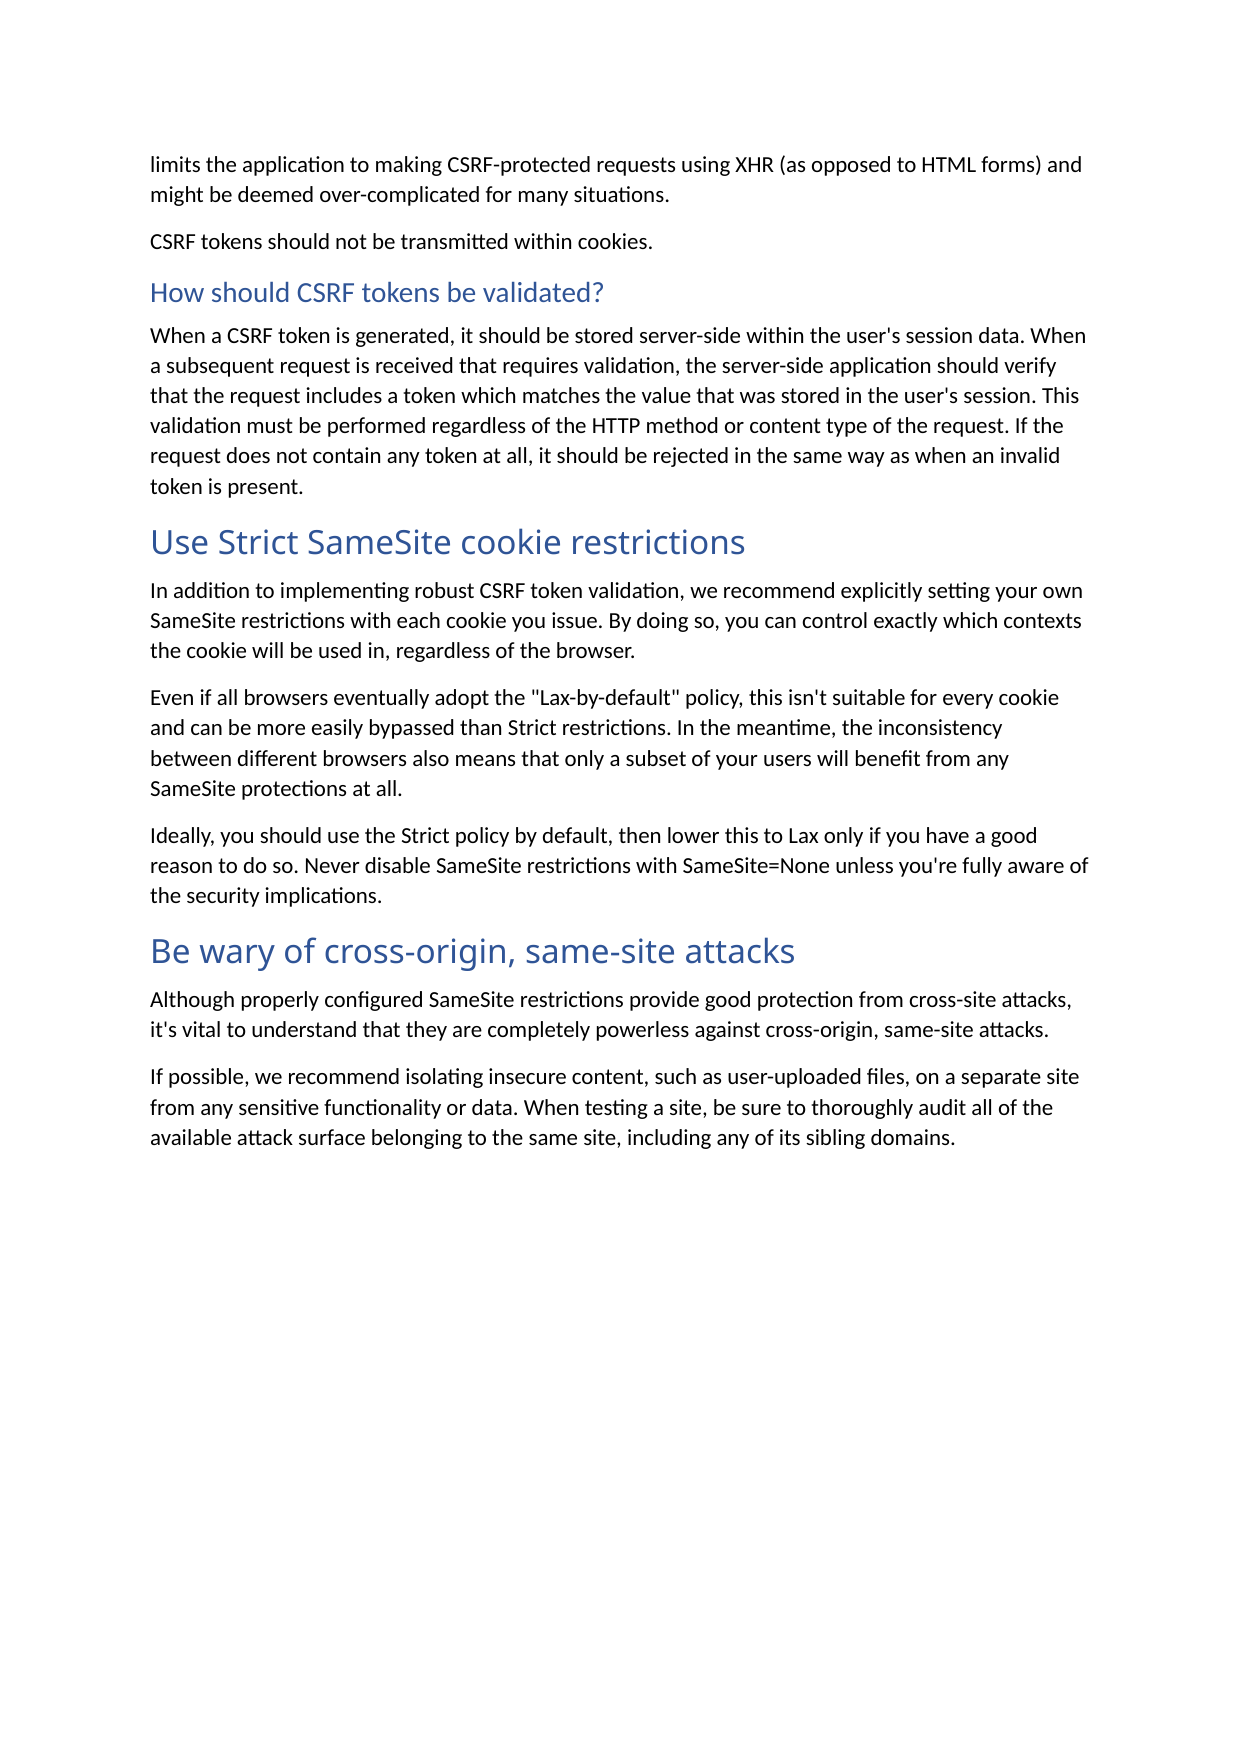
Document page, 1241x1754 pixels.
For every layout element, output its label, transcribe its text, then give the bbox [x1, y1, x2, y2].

text If possible, we recommend isolating insecure content, such as user-uploaded files, on a separate site from any sensitive functionality or data. When testing a site, be sure to thoroughly audit all of the available attack surface belonging to the same site, including any of its sibling domains. [150, 1062, 1090, 1151]
text In addition to implementing robust CSRF token validation, we recommend explicitly setting your own SameSite restrictions with each cookie you issue. By doing so, you can control exactly which contexts the cookie will be used in, regardless of the browser. [150, 576, 1090, 664]
subtitle Be wary of cross-origin, same-site attacks [150, 928, 1090, 973]
subtitle How should CSRF tokens be validated? [150, 274, 1090, 309]
text CSRF tokens should not be transmitted within cookies. [150, 227, 1090, 255]
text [150, 150, 1090, 208]
text Although properly configured SameSite restrictions provide good protection from cross-site attacks, it's vital to understand that they are completely powerless against cross-origin, same-site attacks. [150, 985, 1090, 1043]
text Even if all browsers eventually adopt the "Lax-by-default" policy, this isn't suitable for every cookie and can be more easily bypassed than Strict restrictions. In the meantime, the inconsistency between different browsers also means that only a subset of your users will benefit from any SameSite protections at all. [150, 683, 1090, 802]
text When a CSRF token is generated, it should be stored server-side within the user's session data. When a subsequent request is received that requires validation, the server-side application should verify that the request includes a token which matches the value that was stored in the user's session. This validation must be performed regardless of the HTTP method or content type of the request. If the request does not contain any token at all, it should be rejected in the same way as when an invalid token is present. [150, 321, 1090, 500]
text Ideally, you should use the Strict policy by default, then lower this to Lax only if you have a good reason to do so. Never disable SameSite restrictions with SameSite=None unless you're fully aware of the security implications. [150, 821, 1090, 909]
subtitle Use Strict SameSite cookie restrictions [150, 519, 1090, 564]
